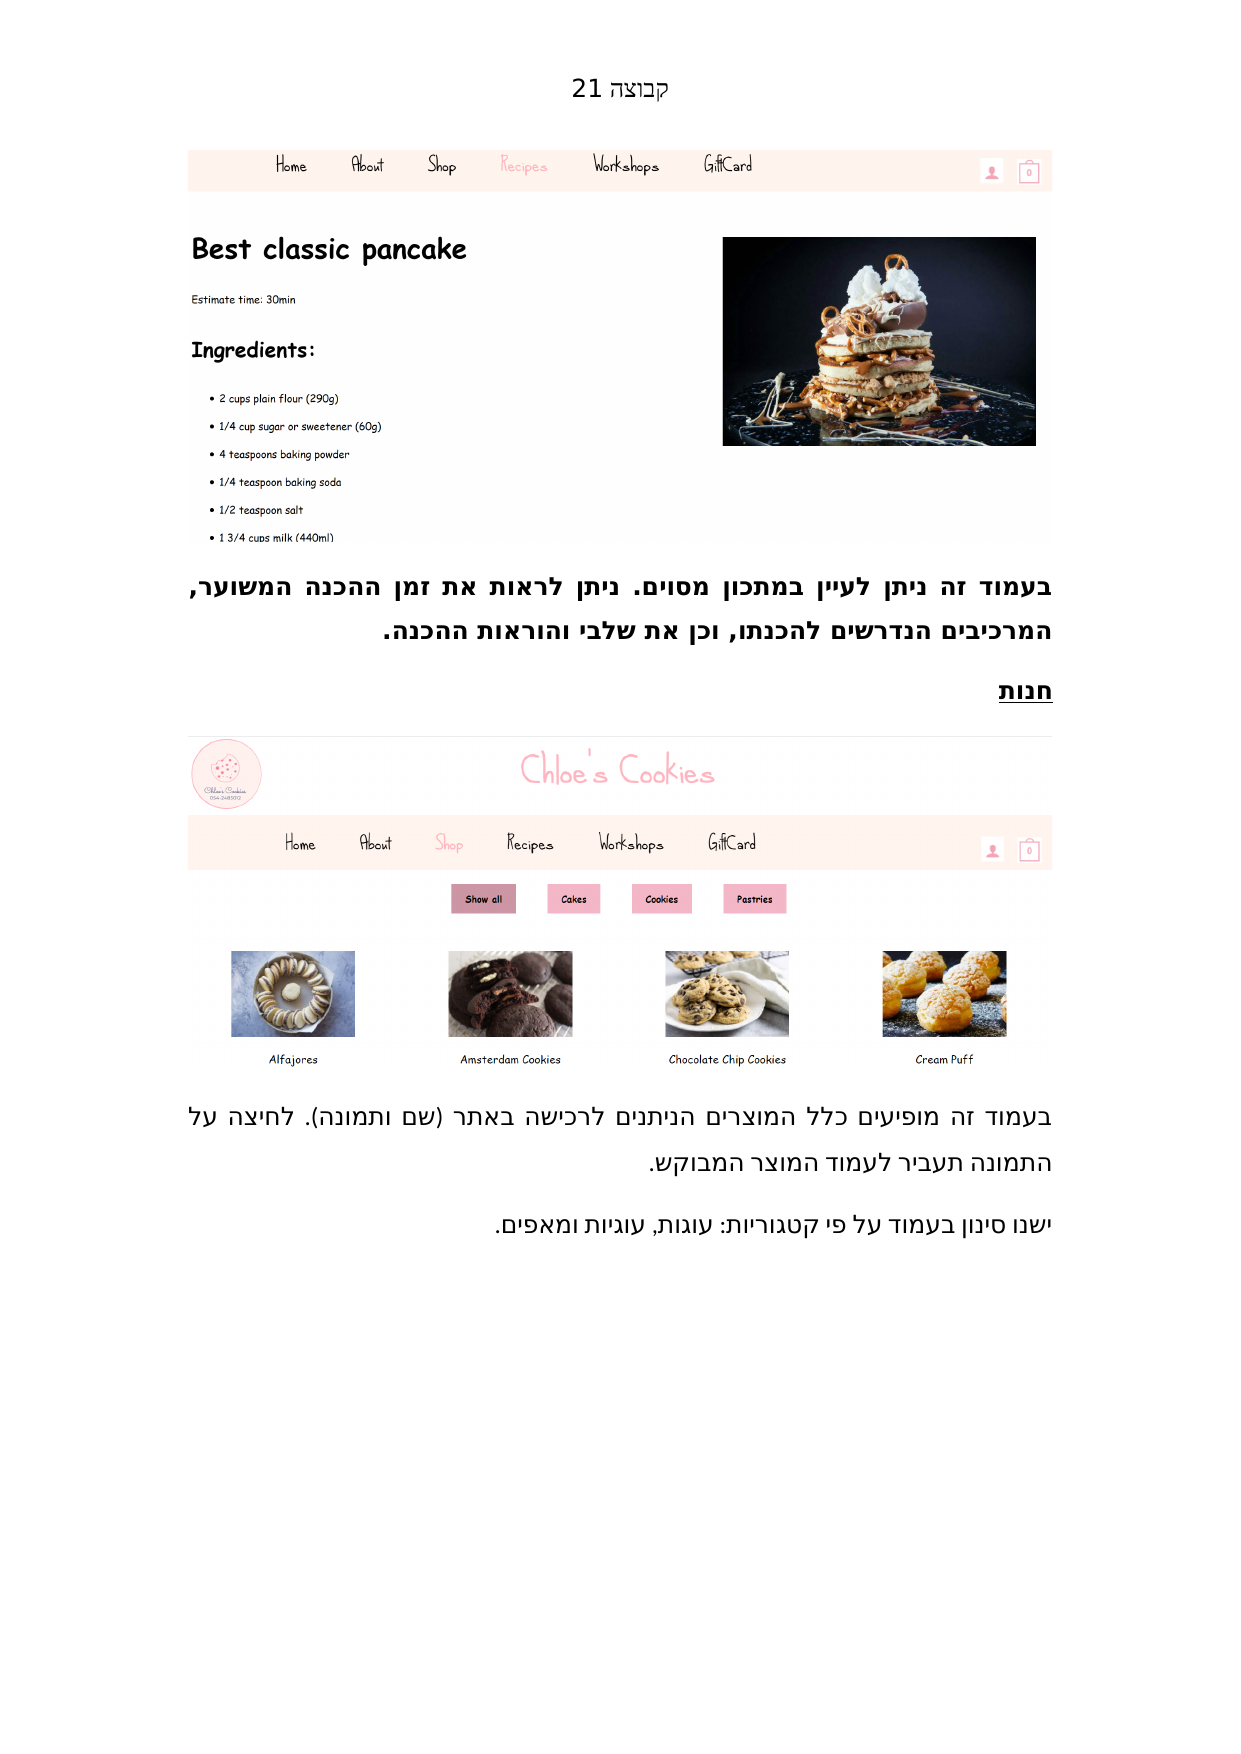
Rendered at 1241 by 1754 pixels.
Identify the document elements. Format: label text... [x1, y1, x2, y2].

text בעמוד זה מופיעים כלל המוצרים הניתנים לרכישה באתר (שם ותמונה). לחיצה על התמונה תעביר לעמוד המוצר המבוקש. [187, 1101, 1053, 1177]
text בעמוד זה ניתן לעיין במתכון מסוים. ניתן לראות את זמן ההכנה המשוער, המרכיבים הנדרשים להכנתו, וכן את שלבי והוראות ההכנה. [187, 572, 1053, 645]
text ישנו סינון בעמוד על פי קטגוריות: עוגות, עוגיות ומאפים. [187, 1209, 1053, 1239]
picture [187, 736, 1053, 1071]
picture [187, 150, 1053, 542]
text חנות [187, 676, 1053, 706]
